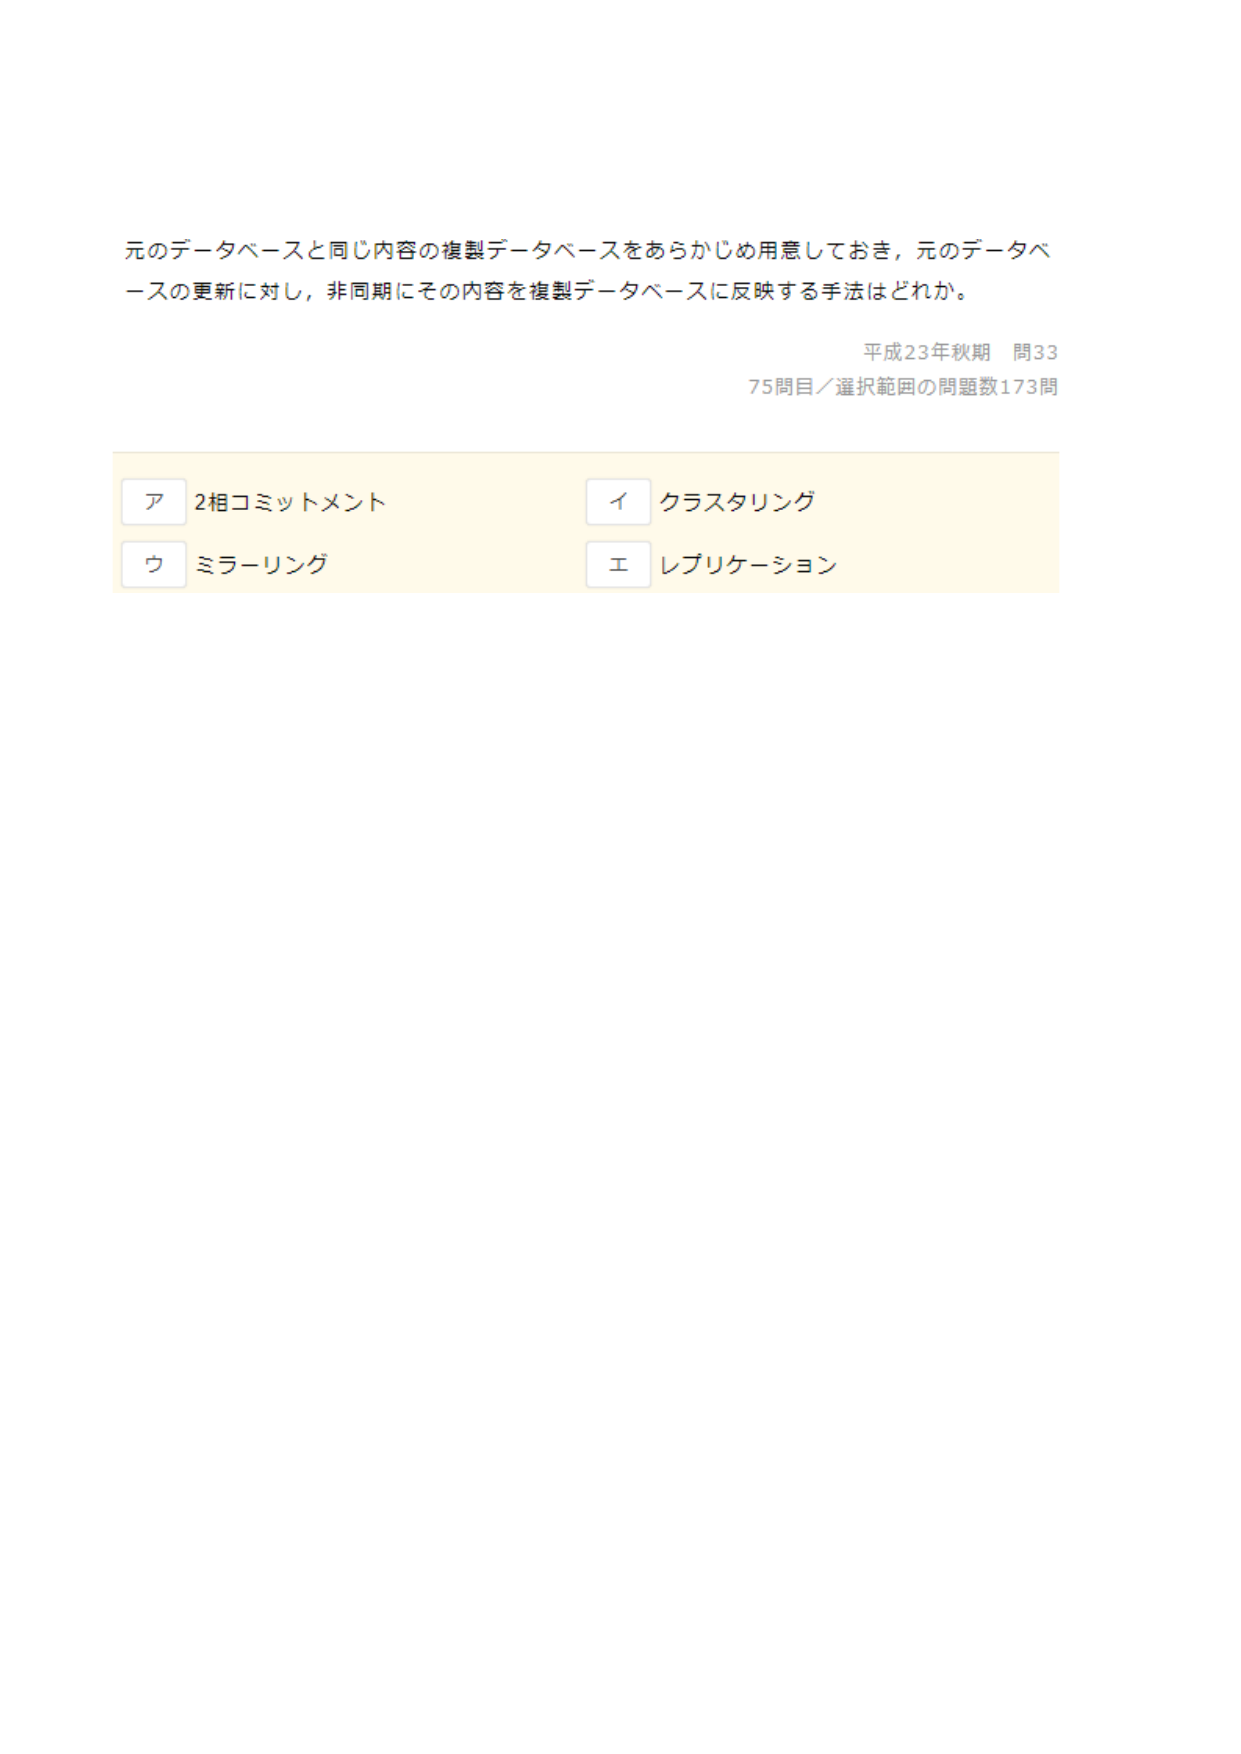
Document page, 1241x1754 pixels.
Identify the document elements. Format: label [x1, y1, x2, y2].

picture [112, 239, 1060, 593]
